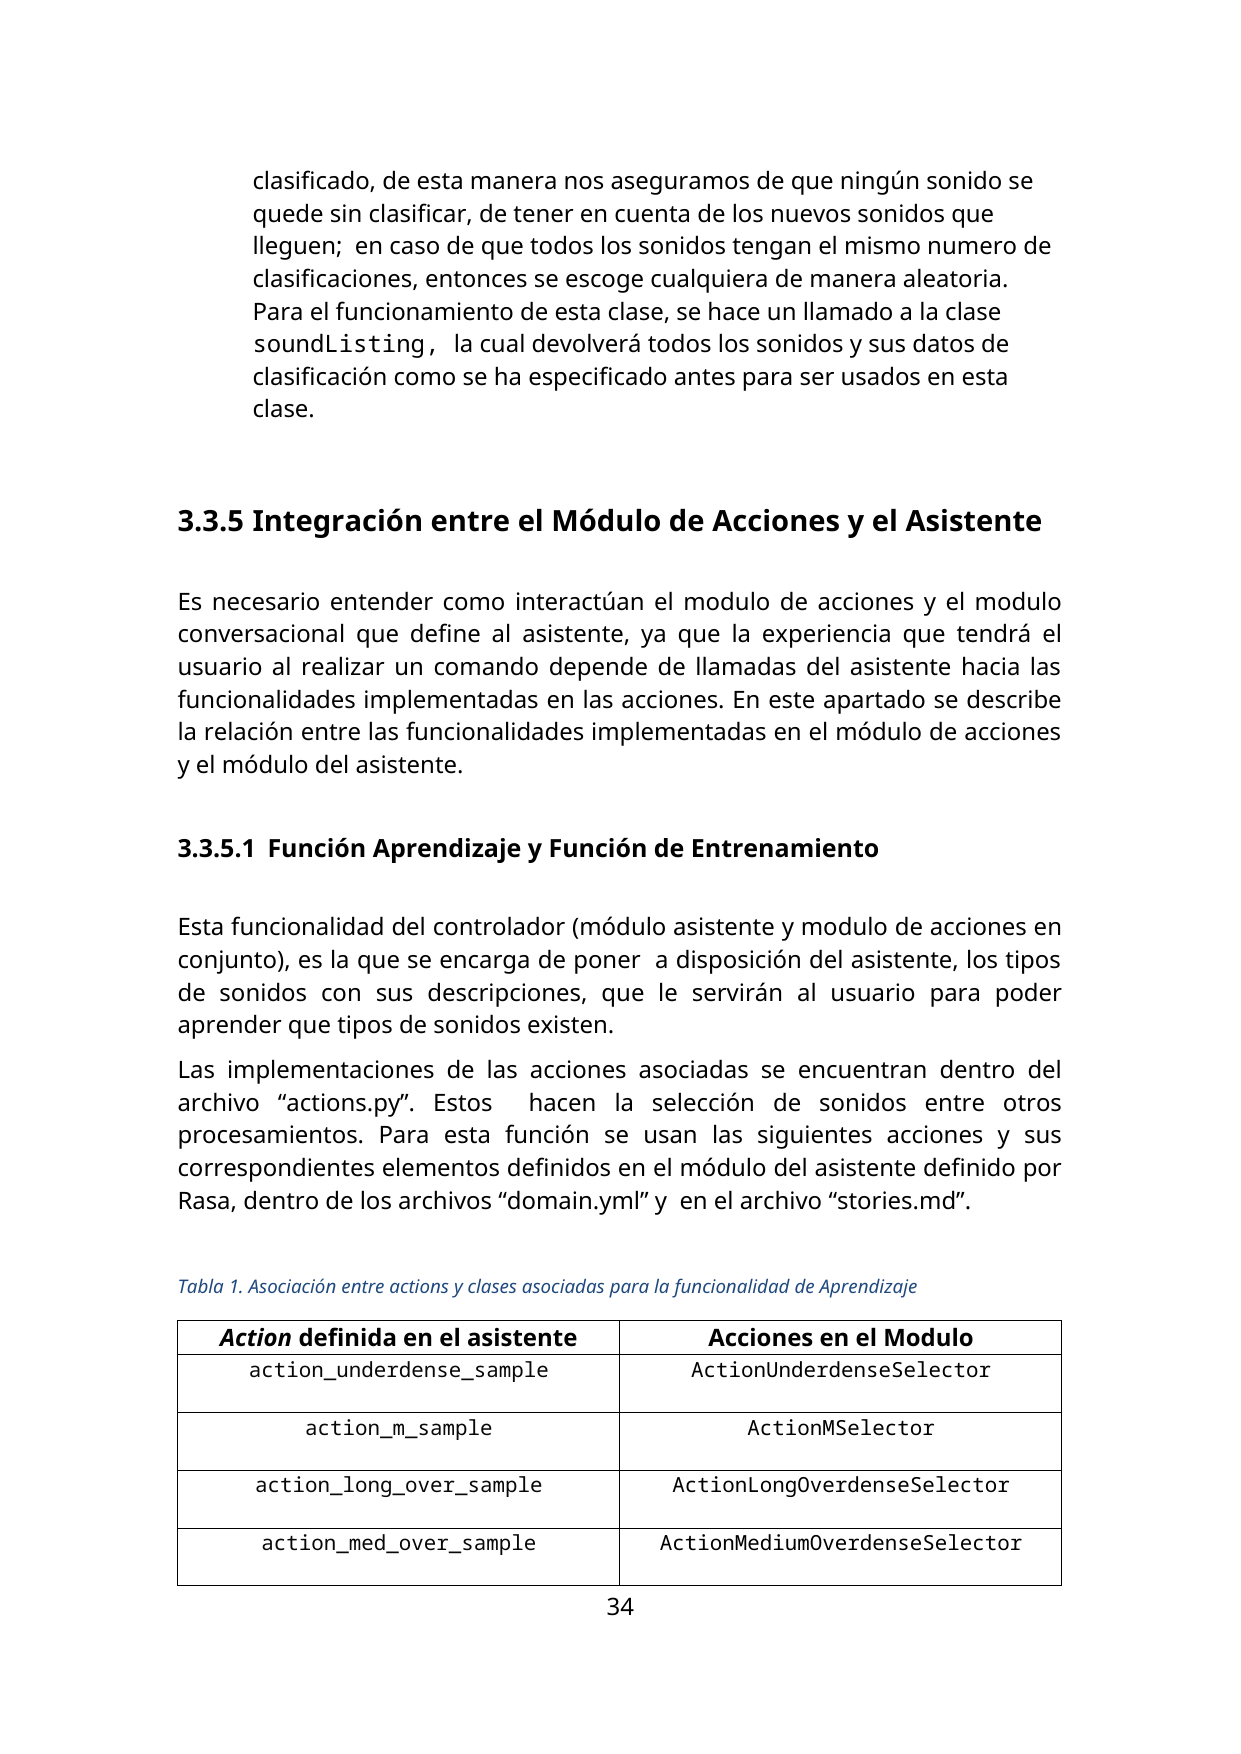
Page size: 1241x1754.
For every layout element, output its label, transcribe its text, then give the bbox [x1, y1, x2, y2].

table_cell ActionMediumOverdenseSelector [620, 1529, 1061, 1585]
text Es necesario entender como interactúan el modulo de acciones y el modulo conversacional que define al asistente, ya que la experiencia que tendrá el usuario al realizar un comando depende de llamadas del asistente hacia las funcionalidades implementadas en las acciones. En este apartado se describe la relación entre las funcionalidades implementadas en el módulo de acciones y el módulo del asistente. [177, 585, 1063, 780]
table_cell ActionLongOverdenseSelector [620, 1471, 1061, 1527]
text Esta funcionalidad del controlador (módulo asistente y modulo de acciones en conjunto), es la que se encarga de poner a disposición del asistente, los tipos de sonidos con sus descripciones, que le servirán al usuario para poder aprender que tipos de sonidos existen. [177, 910, 1063, 1041]
table_cell action_underdense_sample [178, 1355, 619, 1412]
table_header Acciones en el Modulo [620, 1321, 1061, 1354]
table_cell action_long_over_sample [178, 1471, 619, 1527]
table_cell action_m_sample [178, 1413, 619, 1469]
table_cell ActionMSelector [620, 1413, 1061, 1469]
table_header Action definida en el asistente [178, 1321, 619, 1354]
table_cell action_med_over_sample [178, 1529, 619, 1585]
subtitle Función Aprendizaje y Función de Entrenamiento [177, 831, 1063, 865]
text Las implementaciones de las acciones asociadas se encuentran dentro del archivo “actions.py”. Estos hacen la selección de sonidos entre otros procesamientos. Para esta función se usan las siguientes acciones y sus correspondientes elementos definidos en el módulo del asistente definido por Rasa, dentro de los archivos “domain.yml” y en el archivo “stories.md”. [177, 1053, 1063, 1216]
text Tabla 1. Asociación entre actions y clases asociadas para la funcionalidad de Aprendizaje [177, 1274, 1063, 1299]
subtitle Integración entre el Módulo de Acciones y el Asistente [177, 500, 1063, 539]
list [215, 164, 1063, 448]
table_cell ActionUnderdenseSelector [620, 1355, 1061, 1412]
